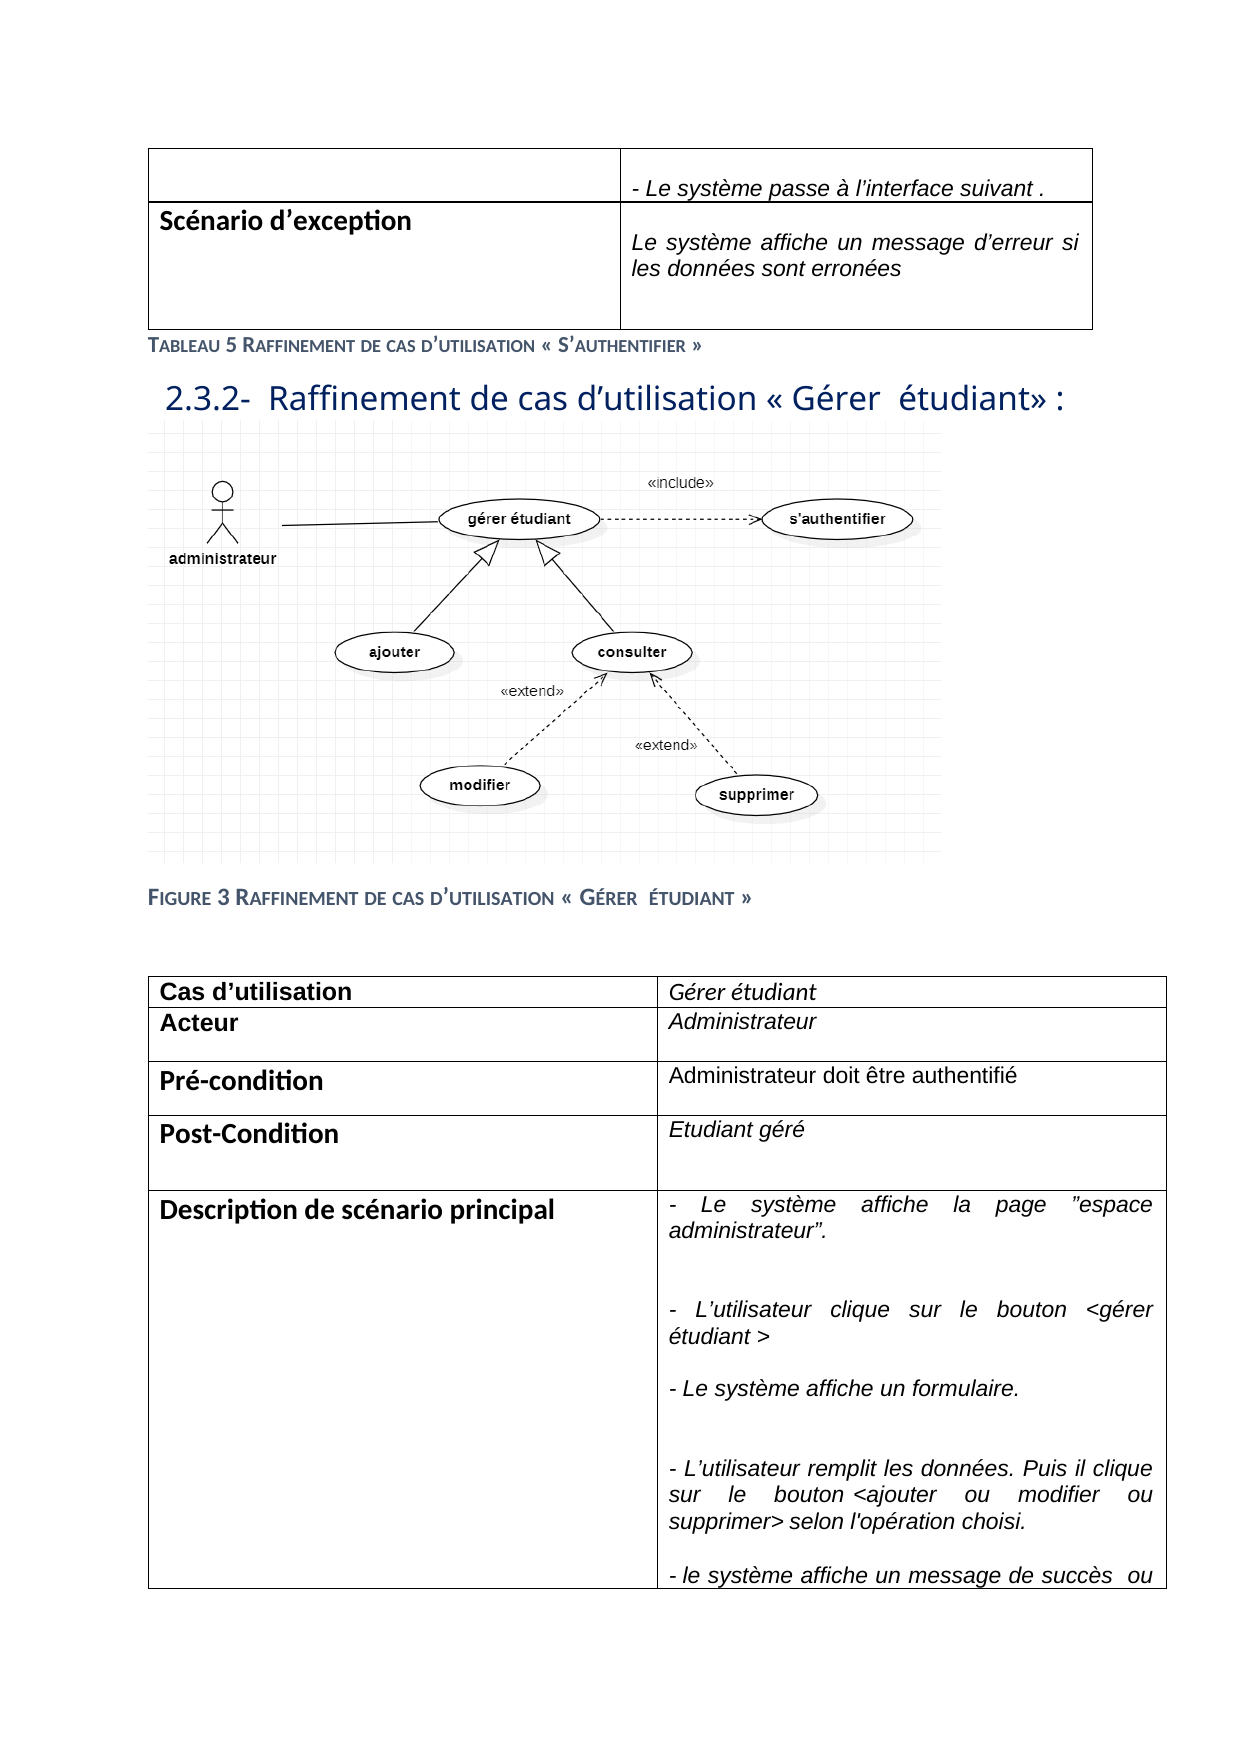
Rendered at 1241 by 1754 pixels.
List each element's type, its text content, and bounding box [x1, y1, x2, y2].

table_cell Acteur [149, 1008, 657, 1061]
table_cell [621, 149, 1092, 201]
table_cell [149, 149, 620, 201]
table_cell Le système affiche un message d’erreur si les données sont erronées [621, 203, 1092, 329]
table_cell Etudiant géré [658, 1116, 1166, 1190]
picture [147, 420, 942, 863]
table_cell Administrateur doit être authentifié [658, 1062, 1166, 1114]
table_header Gérer étudiant [658, 977, 1166, 1007]
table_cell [658, 1191, 1166, 1588]
text Figure 3 Raffinement de cas d’utilisation « Gérer étudiant » [148, 881, 1093, 912]
table_header Cas d’utilisation [149, 977, 657, 1007]
table_cell Scénario d’exception [149, 203, 620, 329]
table_cell Pré-condition [149, 1062, 657, 1114]
subtitle 2.3.2- Raffinement de cas d’utilisation « Gérer étudiant» : [148, 375, 1093, 421]
table_cell Post-Condition [149, 1116, 657, 1190]
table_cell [149, 1191, 657, 1588]
table_cell Administrateur [658, 1008, 1166, 1061]
